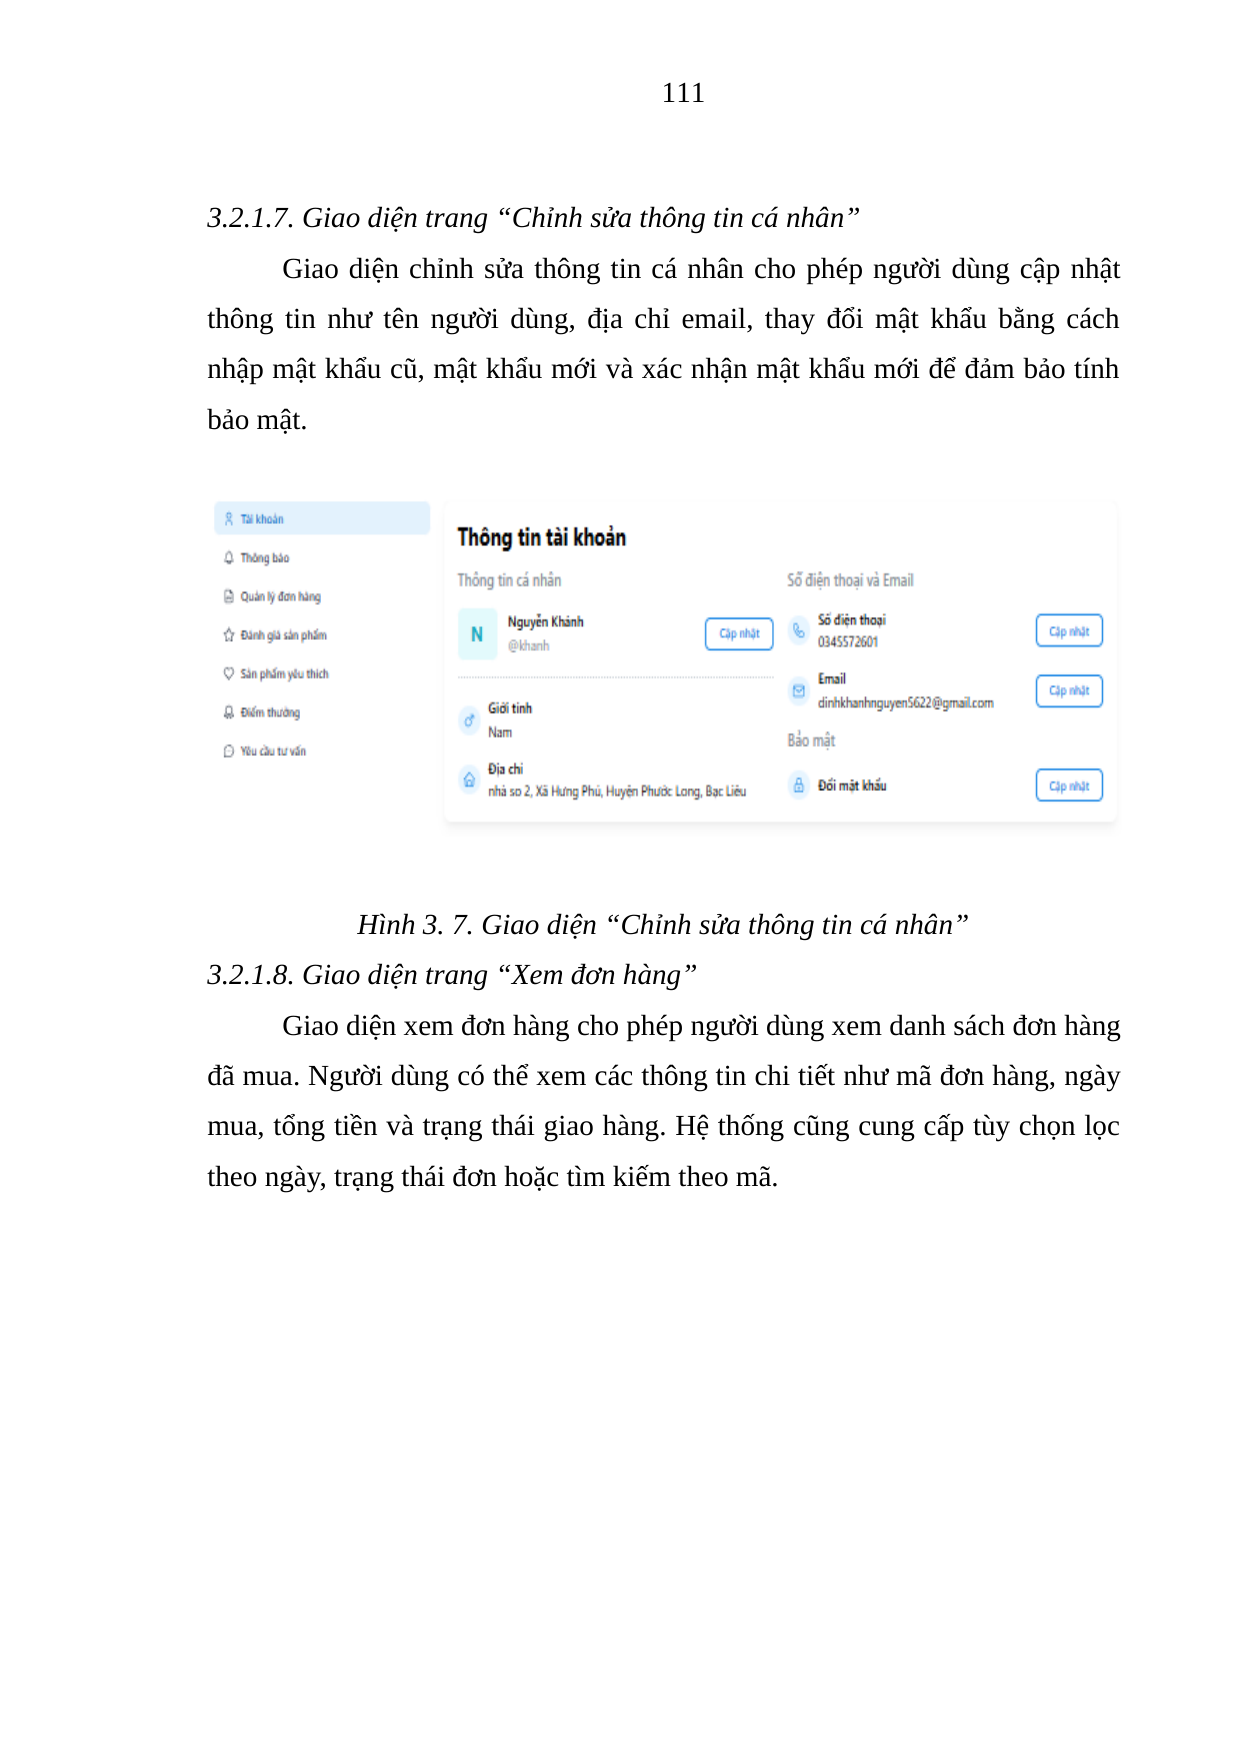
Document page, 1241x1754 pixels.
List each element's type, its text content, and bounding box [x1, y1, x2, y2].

text Giao diện xem đơn hàng cho phép người dùng xem danh sách đơn hàng đã mua. Người dùng có thể xem các thông tin chi tiết như mã đơn hàng, ngày mua, tổng tiền và trạng thái giao hàng. Hệ thống cũng cung cấp tùy chọn lọc theo ngày, trạng thái đơn hoặc tìm kiếm theo mã. [207, 1008, 1122, 1192]
text Hình 3. 7. Giao diện “Chỉnh sửa thông tin cá nhân” [207, 907, 1122, 941]
picture [207, 489, 1123, 837]
text 3.2.1.7. Giao diện trang “Chỉnh sửa thông tin cá nhân” [207, 201, 1122, 234]
text Giao diện chỉnh sửa thông tin cá nhân cho phép người dùng cập nhật thông tin như tên người dùng, địa chỉ email, thay đổi mật khẩu bằng cách nhập mật khẩu cũ, mật khẩu mới và xác nhận mật khẩu mới để đảm bảo tính bảo mật. [207, 251, 1122, 435]
text 3.2.1.8. Giao diện trang “Xem đơn hàng” [207, 957, 1122, 991]
